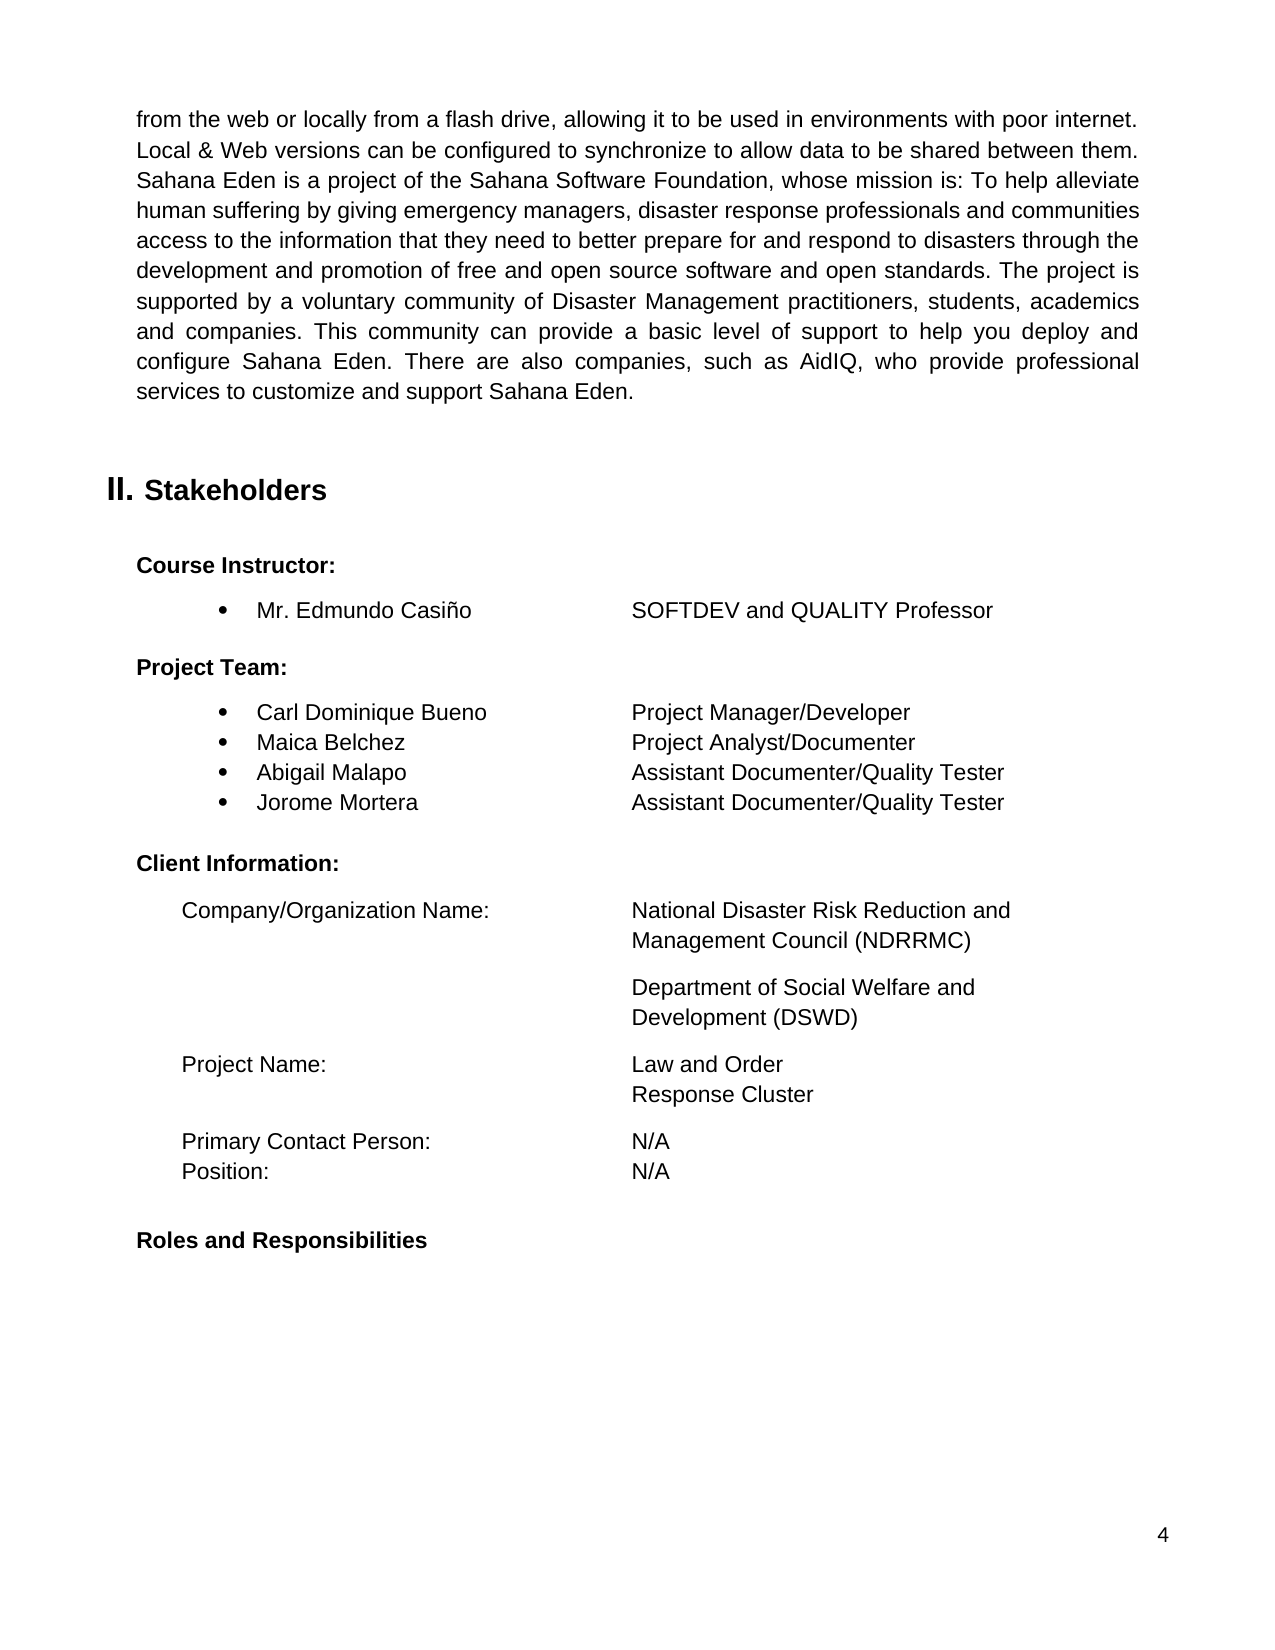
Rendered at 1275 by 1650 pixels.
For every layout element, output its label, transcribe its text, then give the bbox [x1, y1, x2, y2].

list Jorome Mortera Assistant Documenter/Quality Tester [219, 789, 1140, 816]
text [136, 106, 1140, 404]
list Roles and Responsibilities [136, 1227, 1140, 1253]
list Maica Belchez Project Analyst/Documenter [219, 729, 1140, 755]
text Project Name: Law and Order [136, 1051, 1140, 1077]
text Primary Contact Person: N/A [136, 1128, 1140, 1154]
list Abigail Malapo Assistant Documenter/Quality Tester [219, 759, 1140, 785]
list Carl Dominique Bueno Project Manager/Developer [219, 699, 1140, 725]
text Course Instructor: [136, 552, 1140, 578]
text Department of Social Welfare and Development (DSWD) [556, 974, 1140, 1030]
text Company/Organization Name: National Disaster Risk Reduction and Management Council (NDRRMC) [181, 897, 1140, 953]
text Project Team: [136, 653, 1140, 680]
text Client Information: [136, 850, 1140, 876]
text Position: N/A [136, 1158, 1140, 1184]
list Stakeholders [106, 469, 1169, 507]
list Mr. Edmundo Casiño SOFTDEV and QUALITY Professor [219, 597, 1140, 623]
text Response Cluster [136, 1081, 1140, 1107]
